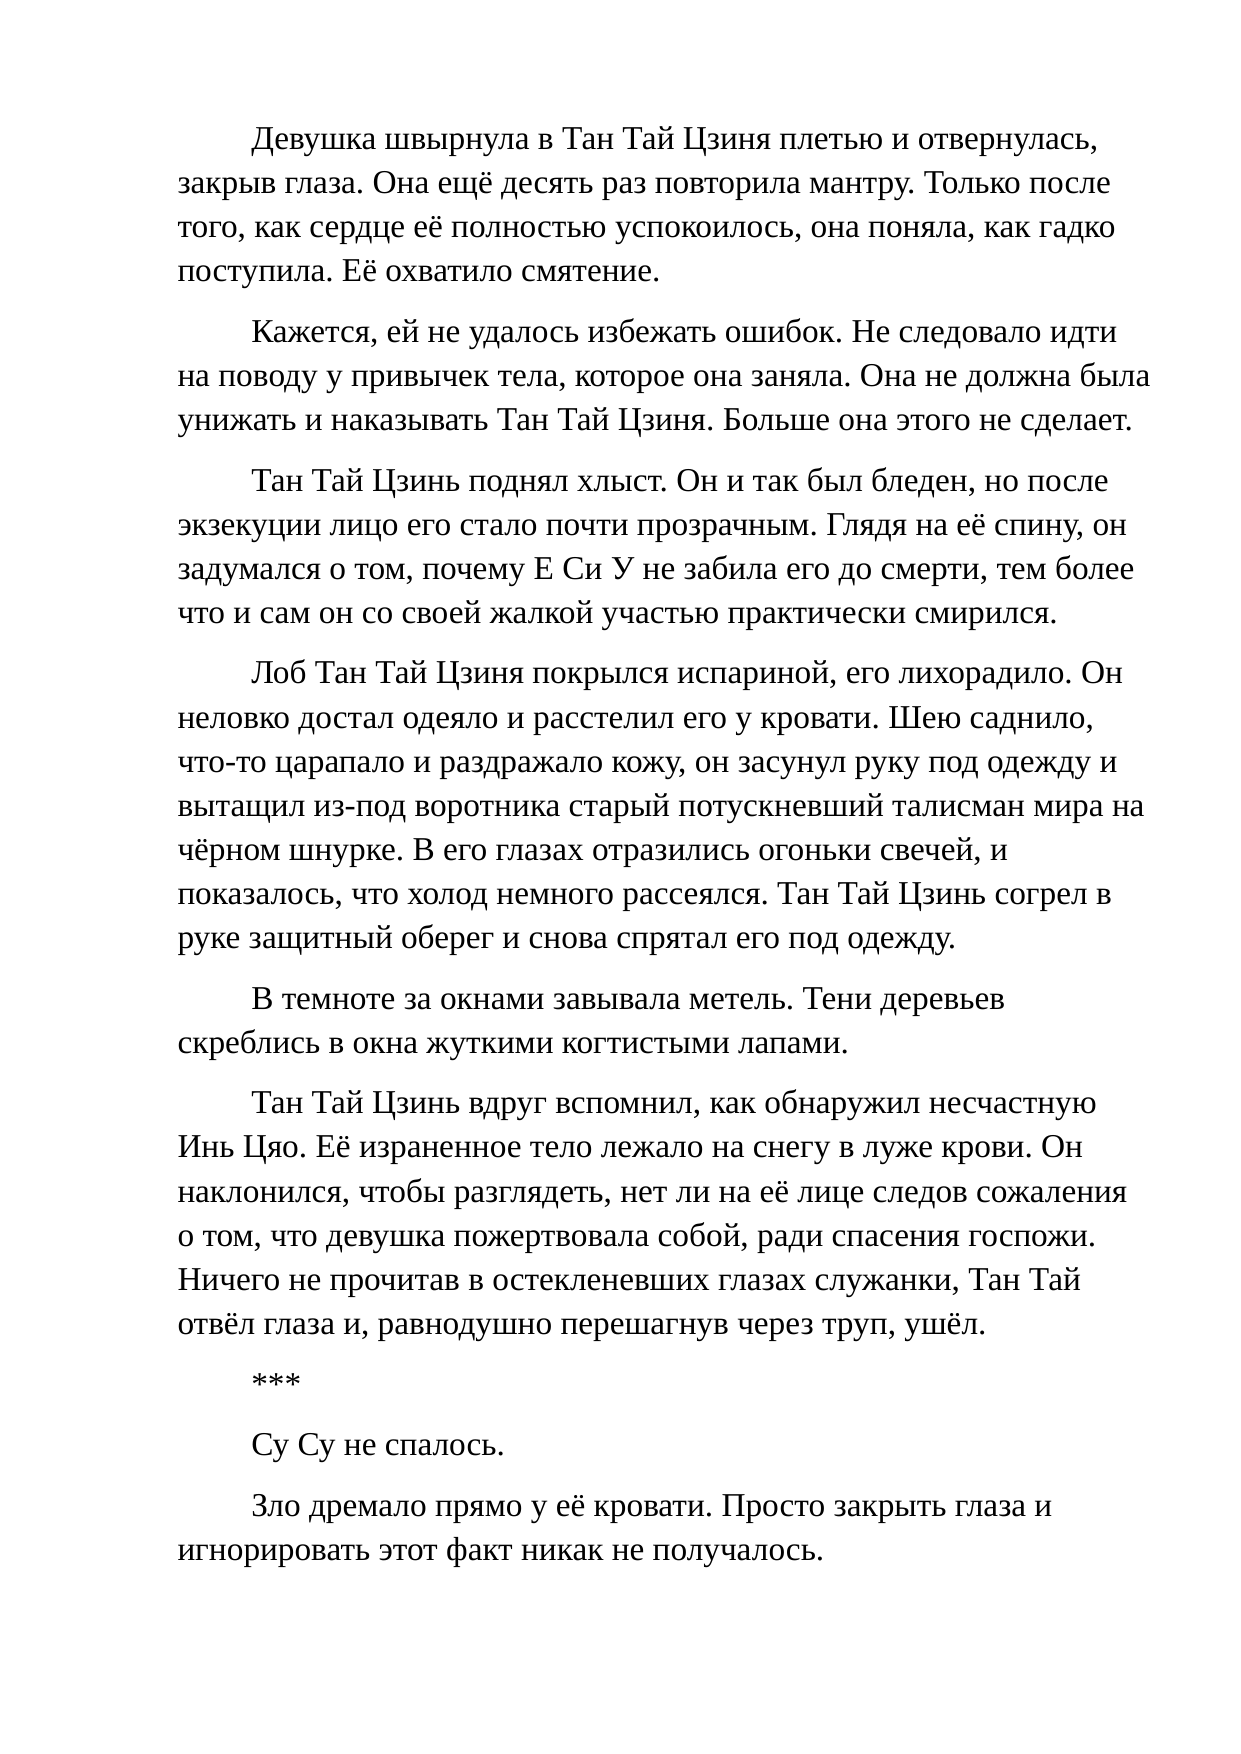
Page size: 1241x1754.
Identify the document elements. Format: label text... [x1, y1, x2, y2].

text Тан Тай Цзинь поднял хлыст. Он и так был бледен, но после экзекуции лицо его стало почти прозрачным. Глядя на её спину, он задумался о том, почему Е Си У не забила его до смерти, тем более что и сам он со своей жалкой участью практически смирился. [177, 460, 1152, 630]
text *** [177, 1364, 1152, 1402]
text Кажется, ей не удалось избежать ошибок. Не следовало идти на поводу у привычек тела, которое она заняла. Она не должна была унижать и наказывать Тан Тай Цзиня. Больше она этого не сделает. [177, 311, 1152, 437]
text Лоб Тан Тай Цзиня покрылся испариной, его лихорадило. Он неловко достал одеяло и расстелил его у кровати. Шею саднило, что-то царапало и раздражало кожу, он засунул руку под одежду и вытащил из-под воротника старый потускневший талисман мира на чёрном шнурке. В его глазах отразились огоньки свечей, и показалось, что холод немного рассеялся. Тан Тай Цзинь согрел в руке защитный оберег и снова спрятал его под одежду. [177, 653, 1152, 956]
text Тан Тай Цзинь вдруг вспомнил, как обнаружил несчастную Инь Цяо. Её израненное тело лежало на снегу в луже крови. Он наклонился, чтобы разглядеть, нет ли на её лице следов сожаления о том, что девушка пожертвовала собой, ради спасения госпожи. Ничего не прочитав в остекленевших глазах служанки, Тан Тай отвёл глаза и, равнодушно перешагнув через труп, ушёл. [177, 1083, 1152, 1341]
text В темноте за окнами завывала метель. Тени деревьев скреблись в окна жуткими когтистыми лапами. [177, 978, 1152, 1060]
text Девушка швырнула в Тан Тай Цзиня плетью и отвернулась, закрыв глаза. Она ещё десять раз повторила мантру. Только после того, как сердце её полностью успокоилось, она поняла, как гадко поступила. Её охватило смятение. [177, 118, 1152, 289]
text Су Су не спалось. [177, 1424, 1152, 1463]
text Зло дремало прямо у её кровати. Просто закрыть глаза и игнорировать этот факт никак не получалось. [177, 1485, 1152, 1568]
